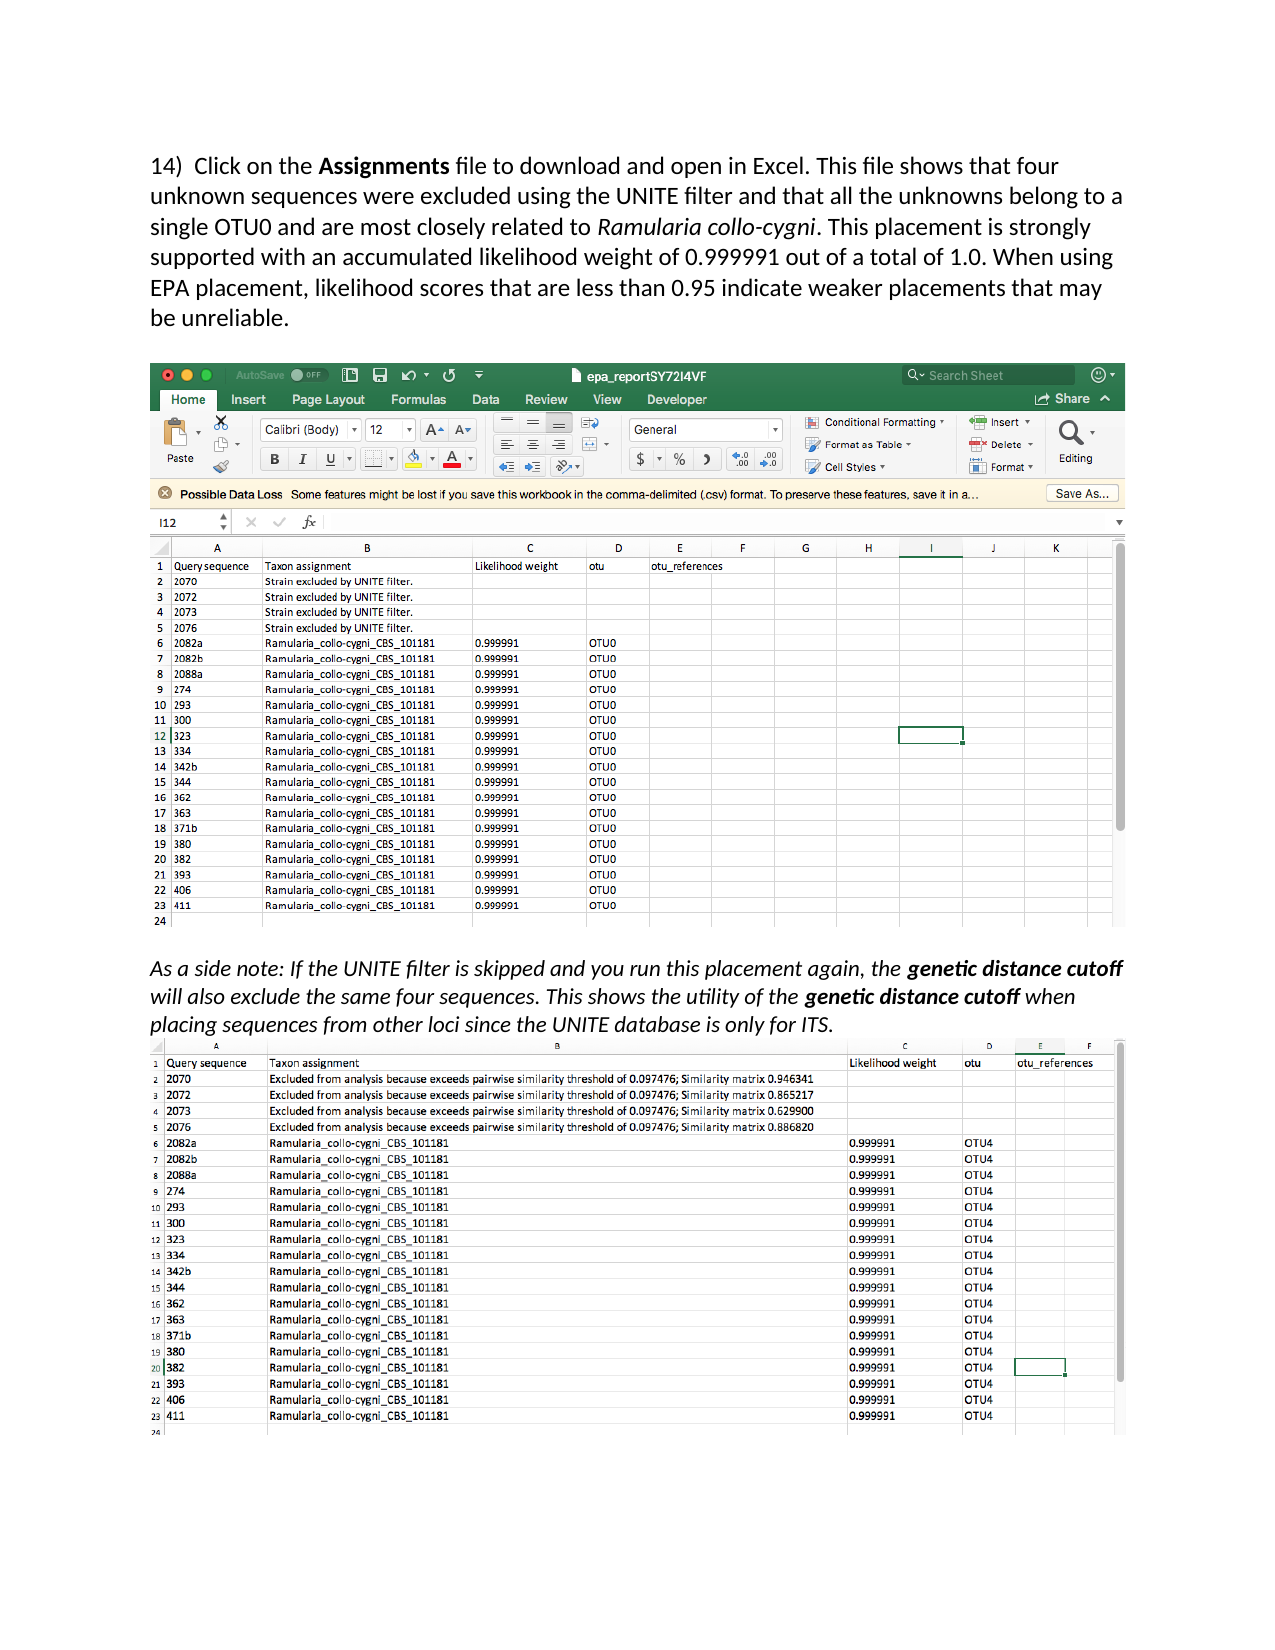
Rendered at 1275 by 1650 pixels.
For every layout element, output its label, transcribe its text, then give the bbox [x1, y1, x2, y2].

text As a side note: If the UNITE filter is skipped and you run this placement again, the genetic distance cutoff will also exclude the same four sequences. This shows the utility of the genetic distance cutoff when placing sequences from other loci since the UNITE database is only for ITS. [150, 954, 1125, 1038]
picture [150, 363, 1125, 927]
text 14) Click on the Assignments file to download and open in Excel. This file shows that four unknown sequences were excluded using the UNITE filter and that all the unknowns belong to a single OTU0 and are most closely related to Ramularia collo-cygni. This placement is strongly supported with an accumulated likelihood weight of 0.999991 out of a total of 1.0. When using EPA placement, likelihood scores that are less than 0.95 indicate weaker placements that may be unreliable. [150, 150, 1125, 333]
picture [150, 1038, 1125, 1435]
